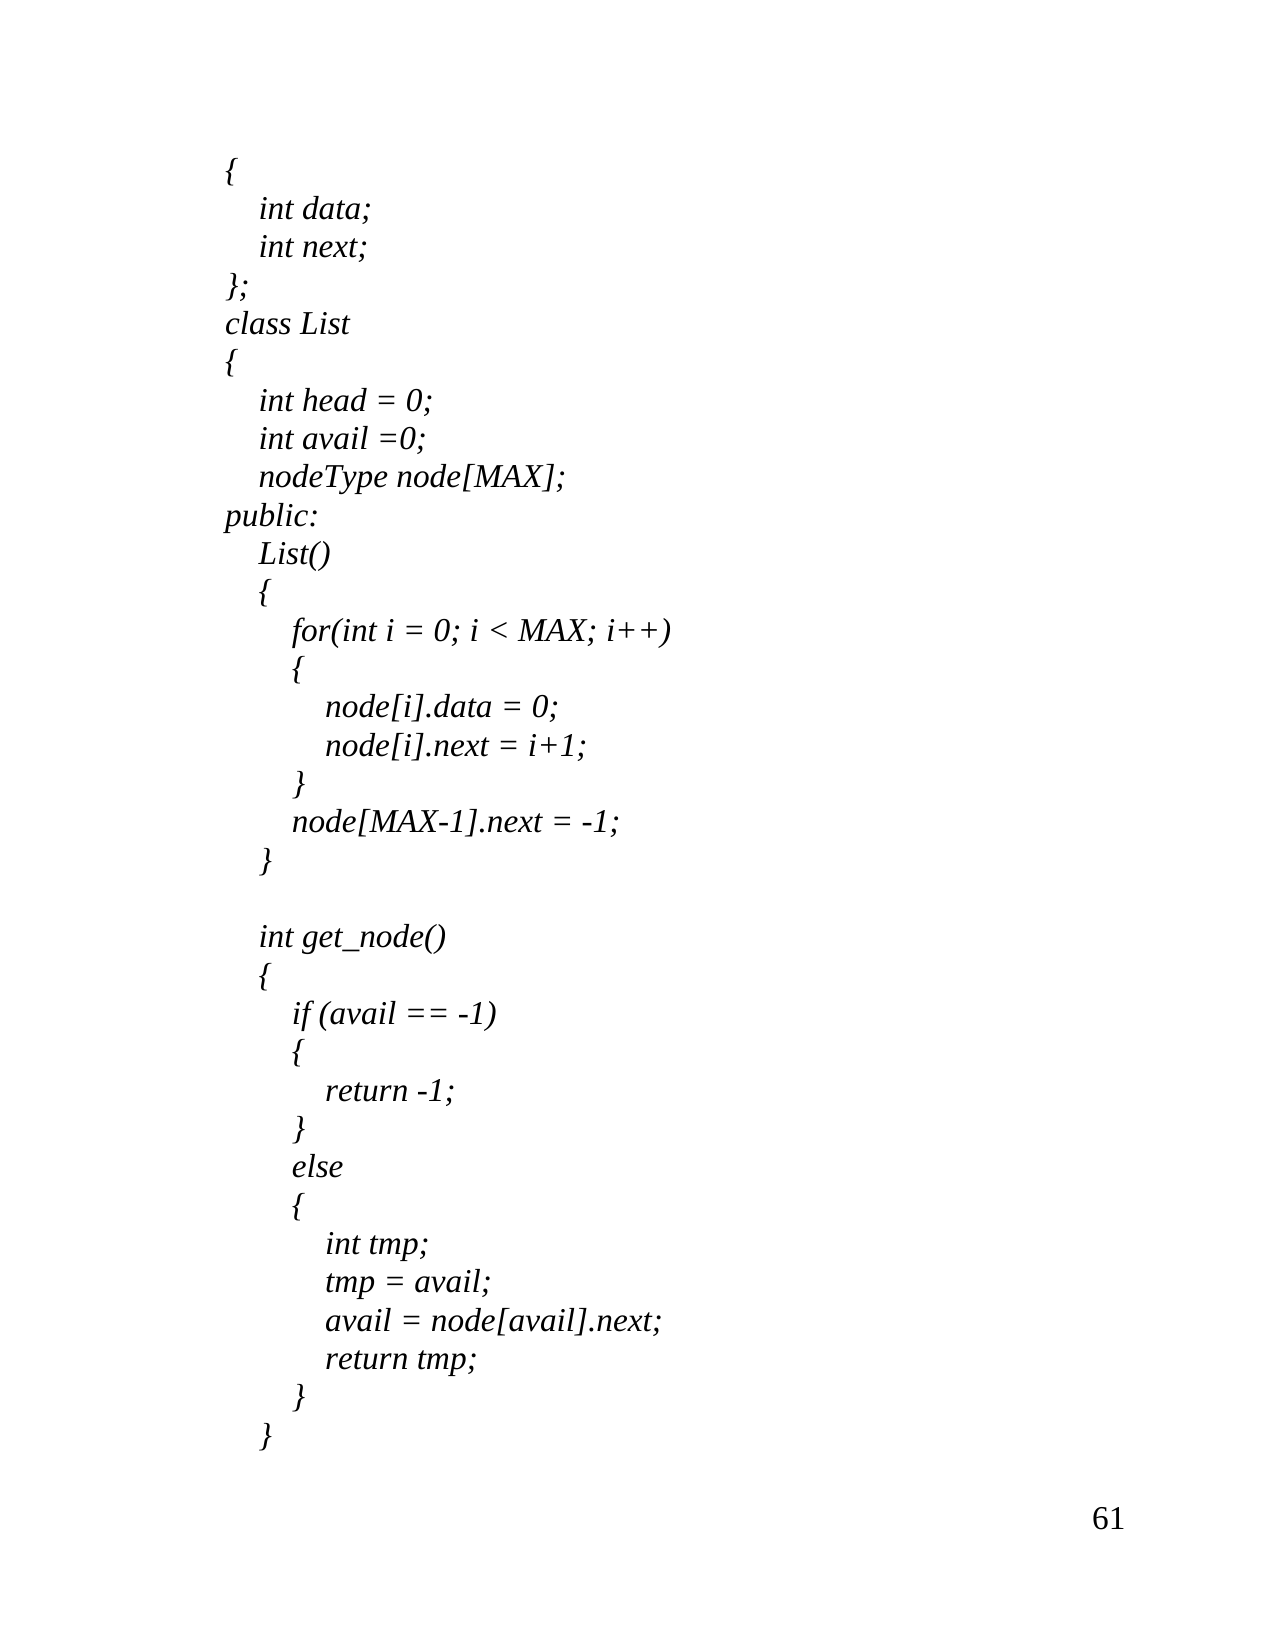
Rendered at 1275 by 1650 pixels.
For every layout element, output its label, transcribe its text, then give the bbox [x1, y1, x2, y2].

text { [225, 648, 1125, 687]
text int tmp; [225, 1223, 1125, 1262]
text public: [225, 495, 1125, 533]
text node[i].data = 0; [225, 687, 1125, 725]
text class List [225, 303, 1125, 342]
text } [225, 840, 1125, 878]
text for(int i = 0; i < MAX; i++) [225, 610, 1125, 648]
text { [225, 1032, 1125, 1070]
text { [225, 1185, 1125, 1223]
text int avail =0; [225, 418, 1125, 457]
text node[MAX-1].next = -1; [225, 802, 1125, 840]
text nodeType node[MAX]; [225, 457, 1125, 495]
text int head = 0; [225, 380, 1125, 418]
text node[i].next = i+1; [225, 725, 1125, 763]
text } [225, 763, 1125, 802]
text List() [225, 533, 1125, 572]
text } [225, 1415, 1125, 1453]
text int get_node() [225, 917, 1125, 955]
text tmp = avail; [225, 1262, 1125, 1300]
text return -1; [225, 1070, 1125, 1108]
text { [225, 572, 1125, 610]
text avail = node[avail].next; [225, 1300, 1125, 1338]
text { [225, 150, 1125, 188]
text } [225, 1377, 1125, 1415]
text { [225, 342, 1125, 380]
text if (avail == -1) [225, 993, 1125, 1032]
text else [225, 1147, 1125, 1185]
text return tmp; [225, 1338, 1125, 1377]
text int next; [225, 227, 1125, 265]
text { [225, 955, 1125, 993]
text }; [225, 265, 1125, 303]
text } [225, 1108, 1125, 1147]
text int data; [225, 188, 1125, 227]
